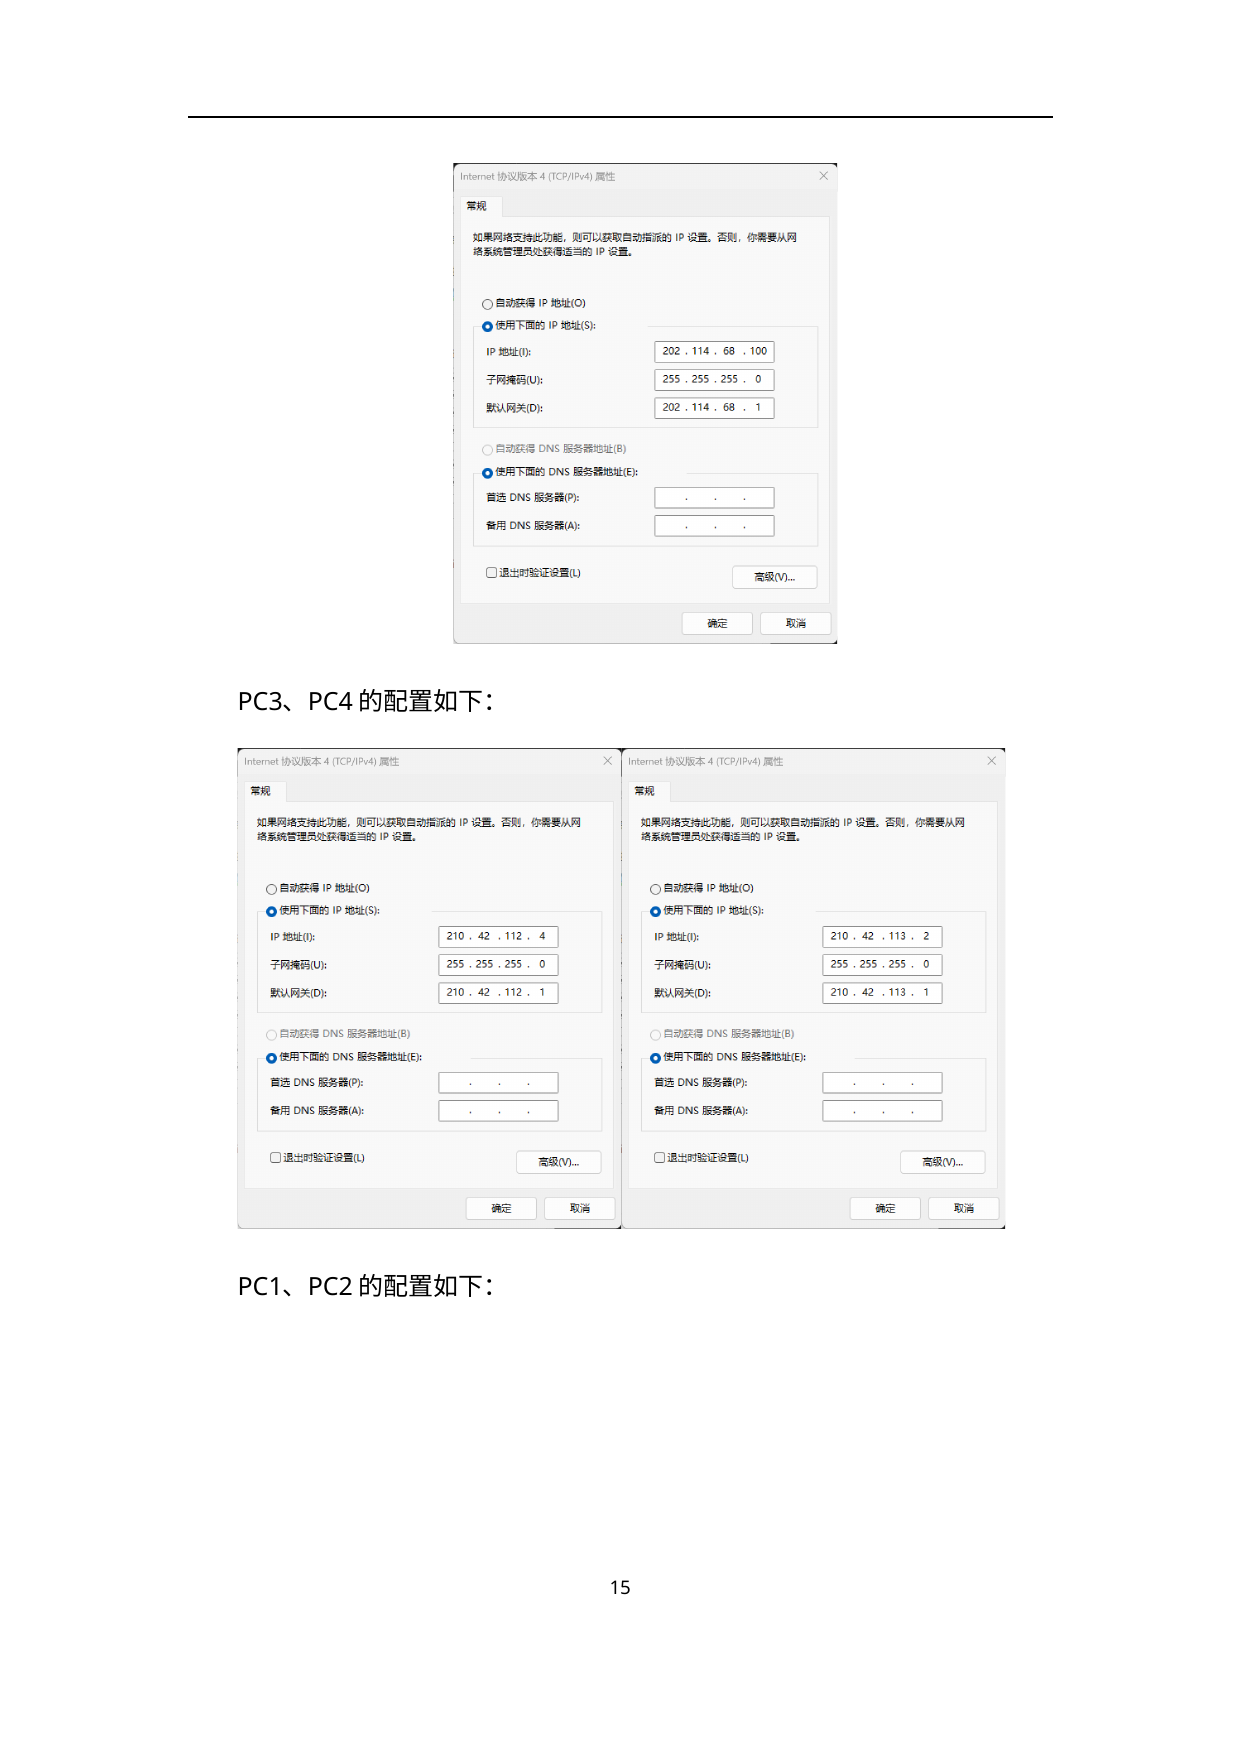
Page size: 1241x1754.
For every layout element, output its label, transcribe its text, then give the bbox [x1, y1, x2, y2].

picture [453, 163, 838, 644]
text PC1、PC2的配置如下： [187, 1252, 1053, 1317]
text PC3、PC4的配置如下： [187, 667, 1053, 732]
picture [237, 748, 1006, 1229]
